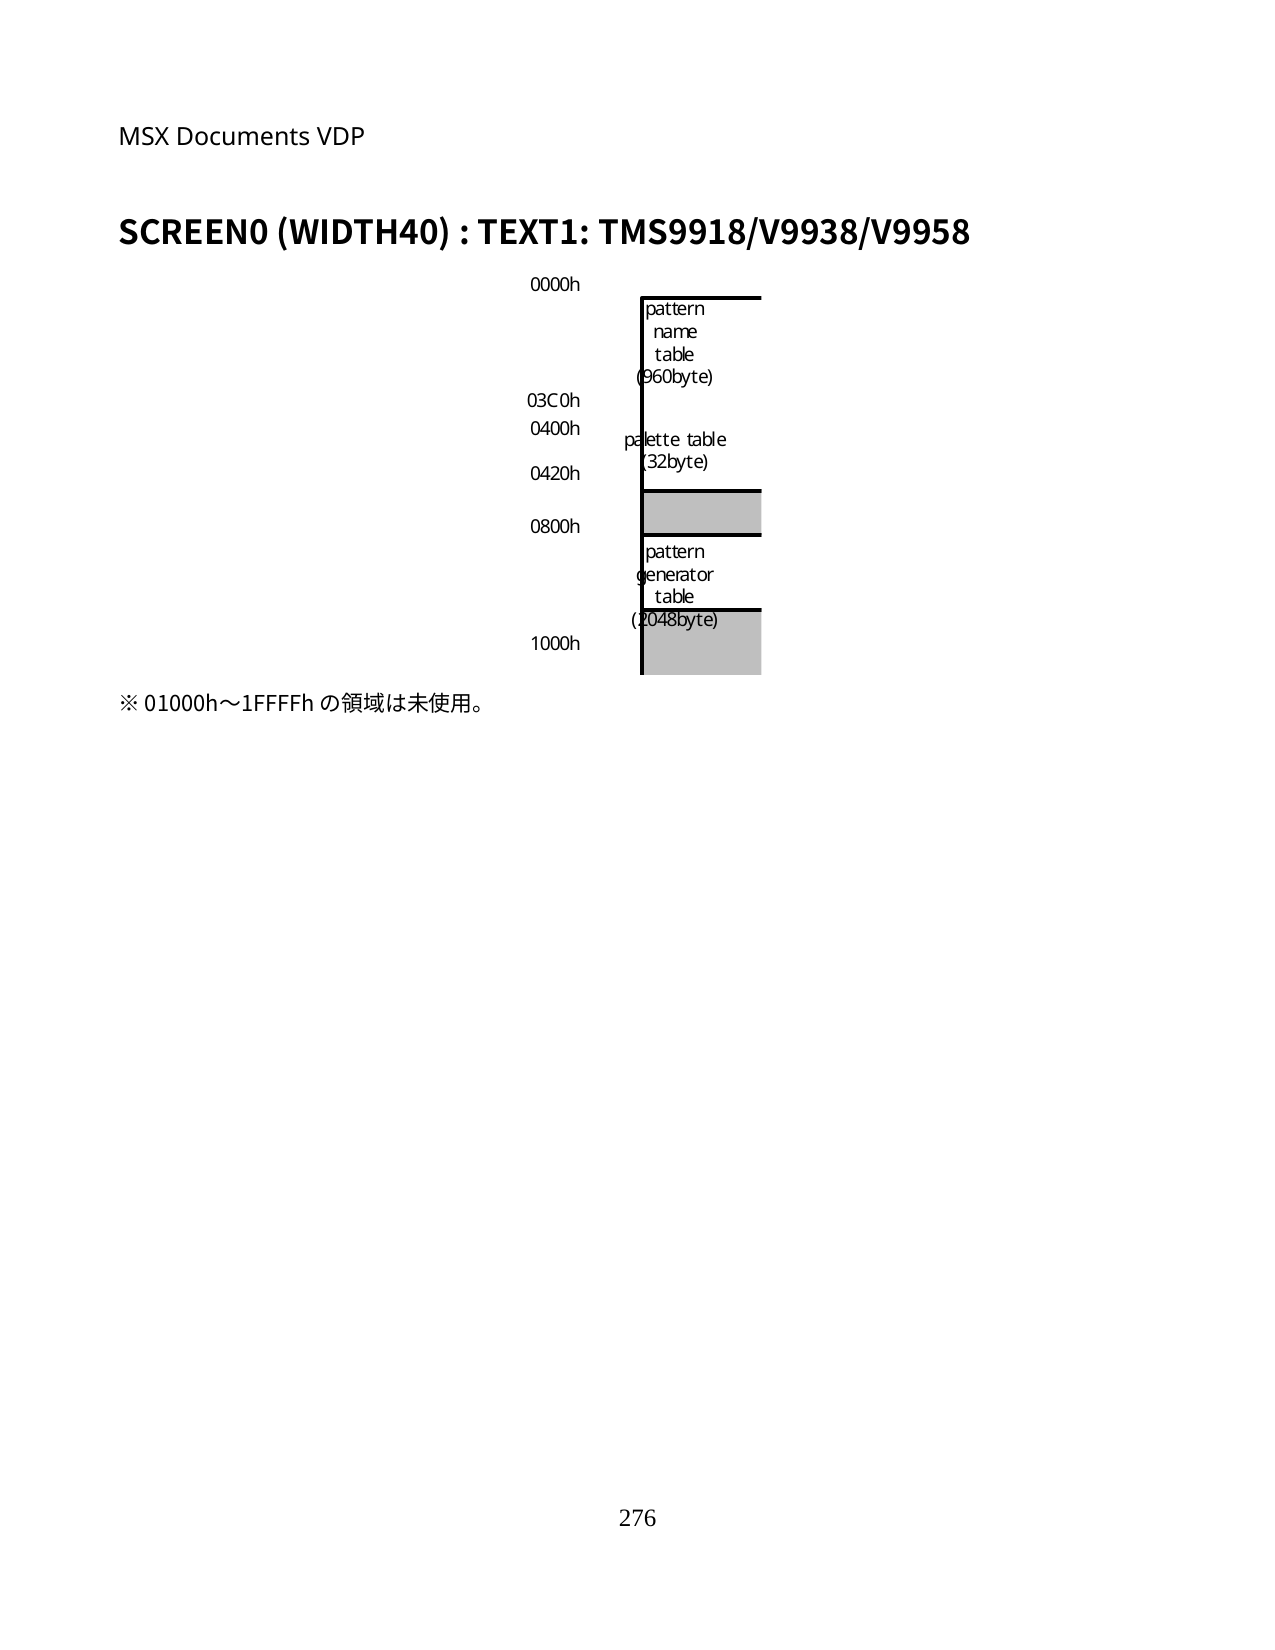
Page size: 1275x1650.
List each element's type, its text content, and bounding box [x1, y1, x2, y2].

text ※ 01000h～1FFFFh の領域は未使用。 [118, 686, 1157, 718]
subtitle SCREEN0 (WIDTH40) : TEXT1: TMS9918/V9938/V9958 [118, 206, 1157, 254]
